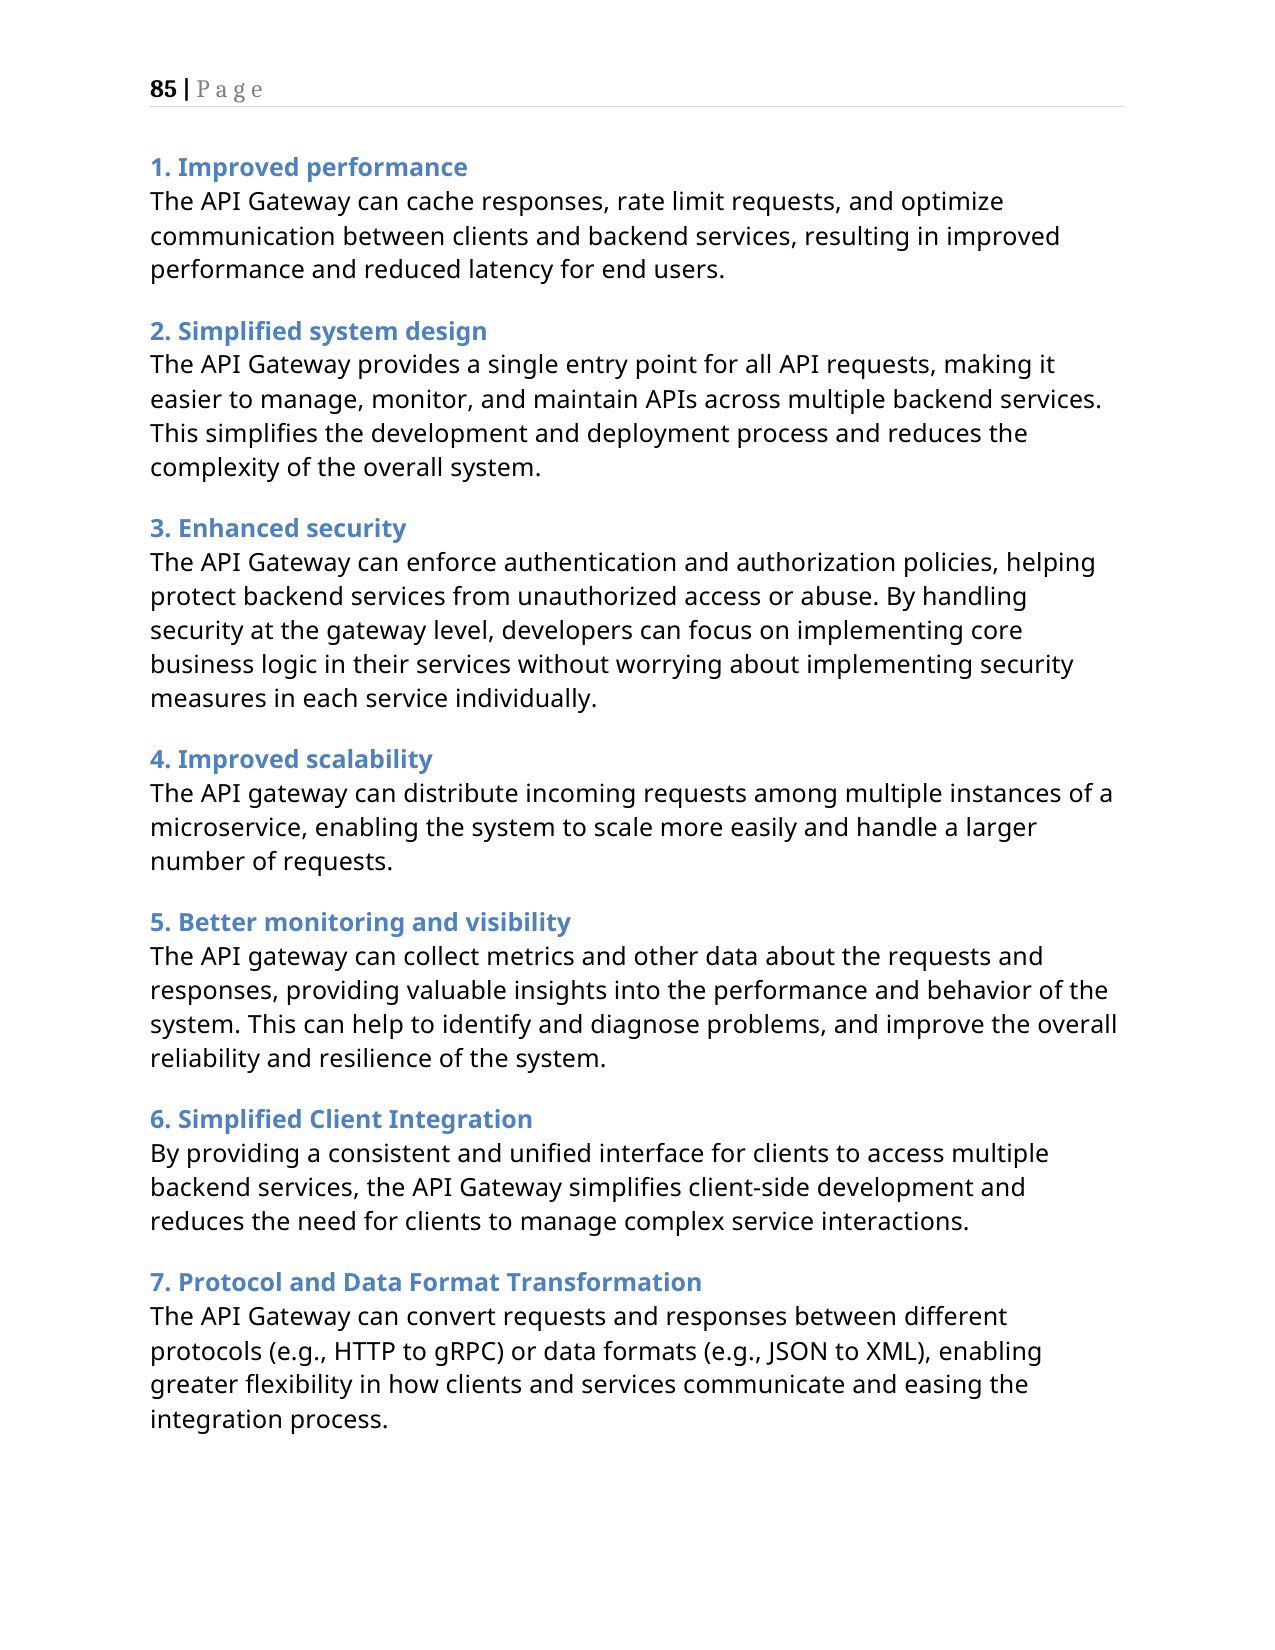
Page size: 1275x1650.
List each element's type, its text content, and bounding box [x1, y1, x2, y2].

subtitle 4. Improved scalability [150, 742, 1125, 776]
text The API gateway can distribute incoming requests among multiple instances of a microservice, enabling the system to scale more easily and handle a larger number of requests. [150, 776, 1125, 878]
text The API Gateway provides a single entry point for all API requests, making it easier to manage, monitor, and maintain APIs across multiple backend services. This simplifies the development and deployment process and reduces the complexity of the overall system. [150, 347, 1125, 483]
subtitle 5. Better monitoring and visibility [150, 905, 1125, 939]
subtitle 3. Enhanced security [150, 510, 1125, 544]
text By providing a consistent and unified interface for clients to access multiple backend services, the API Gateway simplifies client-side development and reduces the need for clients to manage complex service interactions. [150, 1136, 1125, 1238]
subtitle 2. Simplified system design [150, 313, 1125, 347]
subtitle 7. Protocol and Data Format Transformation [150, 1265, 1125, 1299]
subtitle 1. Improved performance [150, 150, 1125, 184]
text The API Gateway can cache responses, rate limit requests, and optimize communication between clients and backend services, resulting in improved performance and reduced latency for end users. [150, 184, 1125, 286]
text The API Gateway can convert requests and responses between different protocols (e.g., HTTP to gRPC) or data formats (e.g., JSON to XML), enabling greater flexibility in how clients and services communicate and easing the integration process. [150, 1299, 1125, 1435]
text The API gateway can collect metrics and other data about the requests and responses, providing valuable insights into the performance and behavior of the system. This can help to identify and diagnose problems, and improve the overall reliability and resilience of the system. [150, 939, 1125, 1075]
text The API Gateway can enforce authentication and authorization policies, helping protect backend services from unauthorized access or abuse. By handling security at the gateway level, developers can focus on implementing core business logic in their services without worrying about implementing security measures in each service individually. [150, 544, 1125, 715]
subtitle 6. Simplified Client Integration [150, 1102, 1125, 1136]
